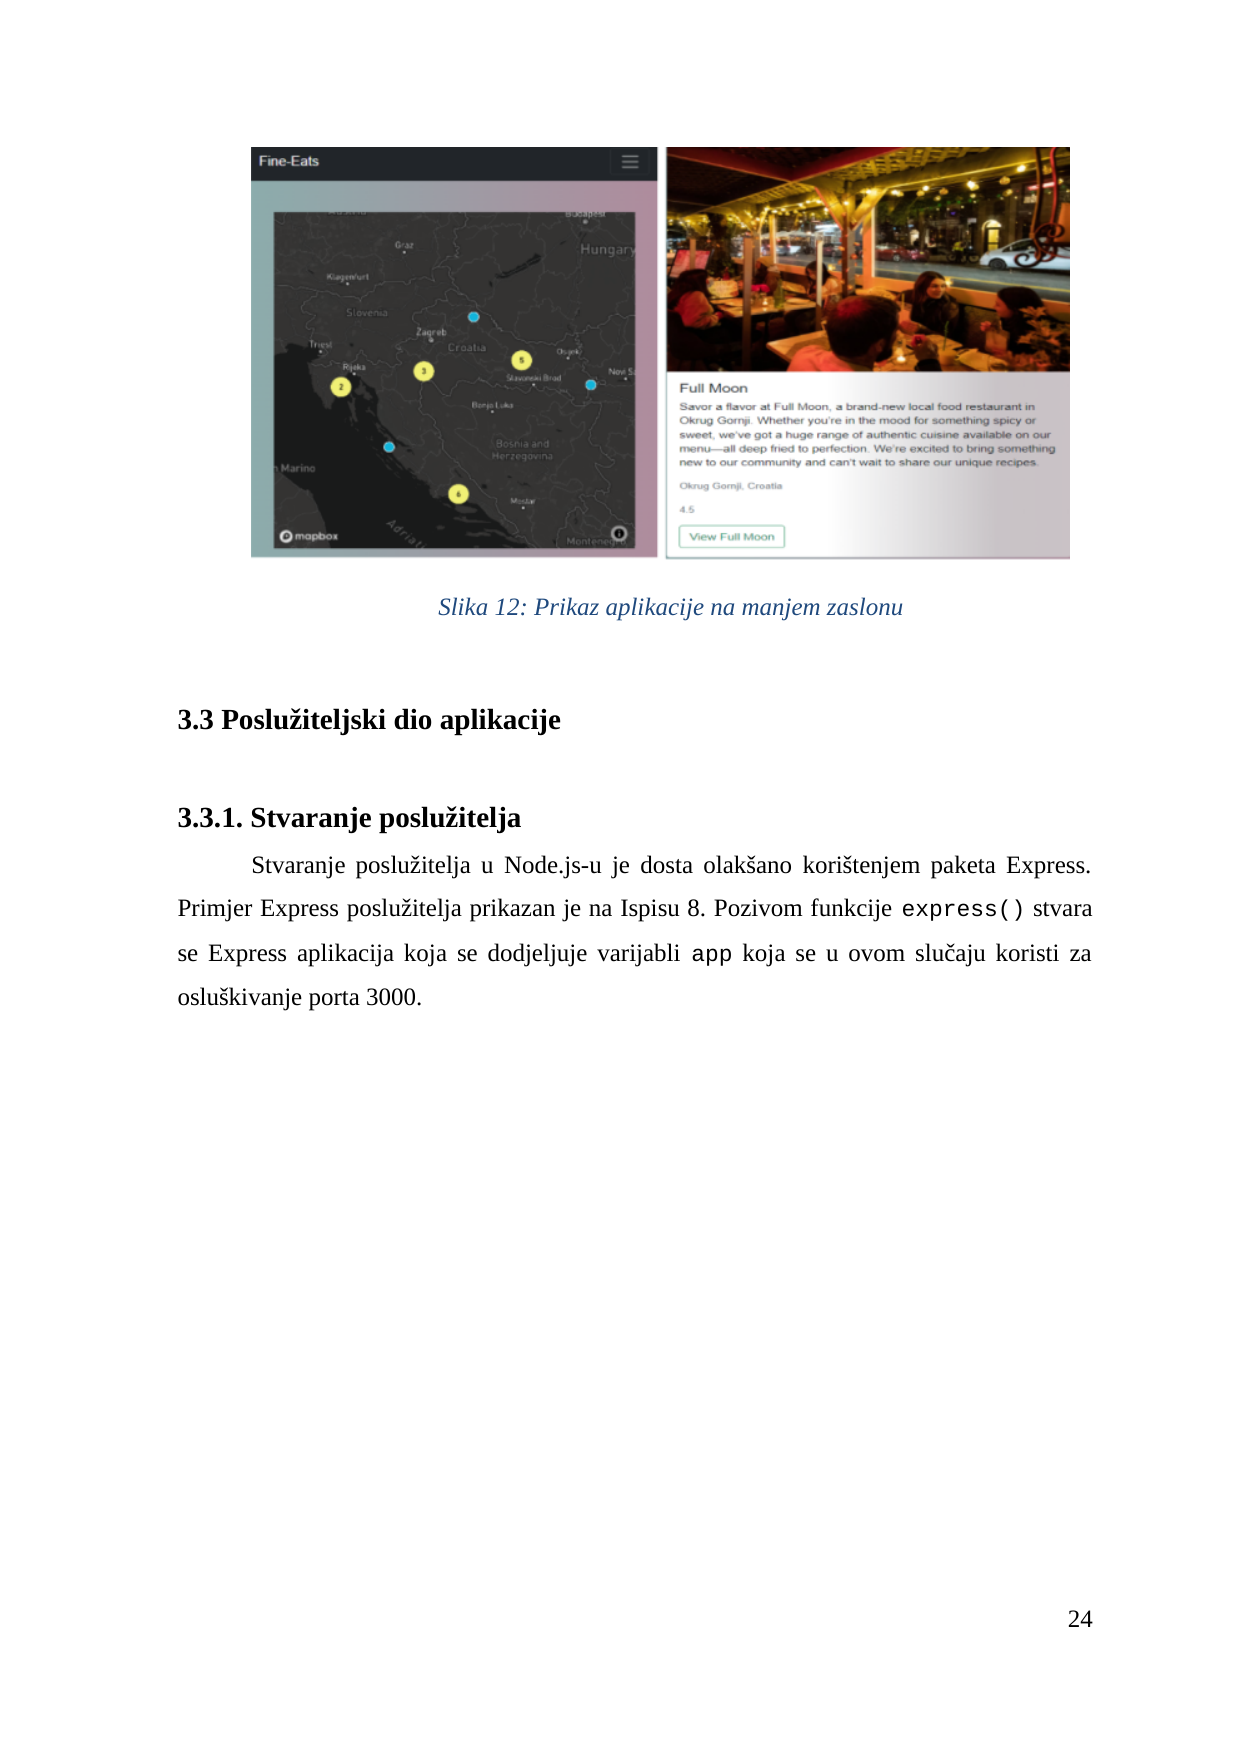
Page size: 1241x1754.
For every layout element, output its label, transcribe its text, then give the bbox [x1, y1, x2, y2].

subtitle 3.3.1. Stvaranje poslužitelja [177, 800, 1092, 833]
picture [251, 147, 1070, 562]
text Stvaranje poslužitelja u Node.js-u je dosta olakšano korištenjem paketa Express. Primjer Express poslužitelja prikazan je na Ispisu 8. Pozivom funkcije express() stvara se Express aplikacija koja se dodjeljuje varijabli app koja se u ovom slučaju koristi za osluškivanje porta 3000. [177, 850, 1092, 1011]
text Slika 12: Prikaz aplikacije na manjem zaslonu [177, 592, 1092, 621]
subtitle 3.3 Poslužiteljski dio aplikacije [177, 702, 1092, 735]
